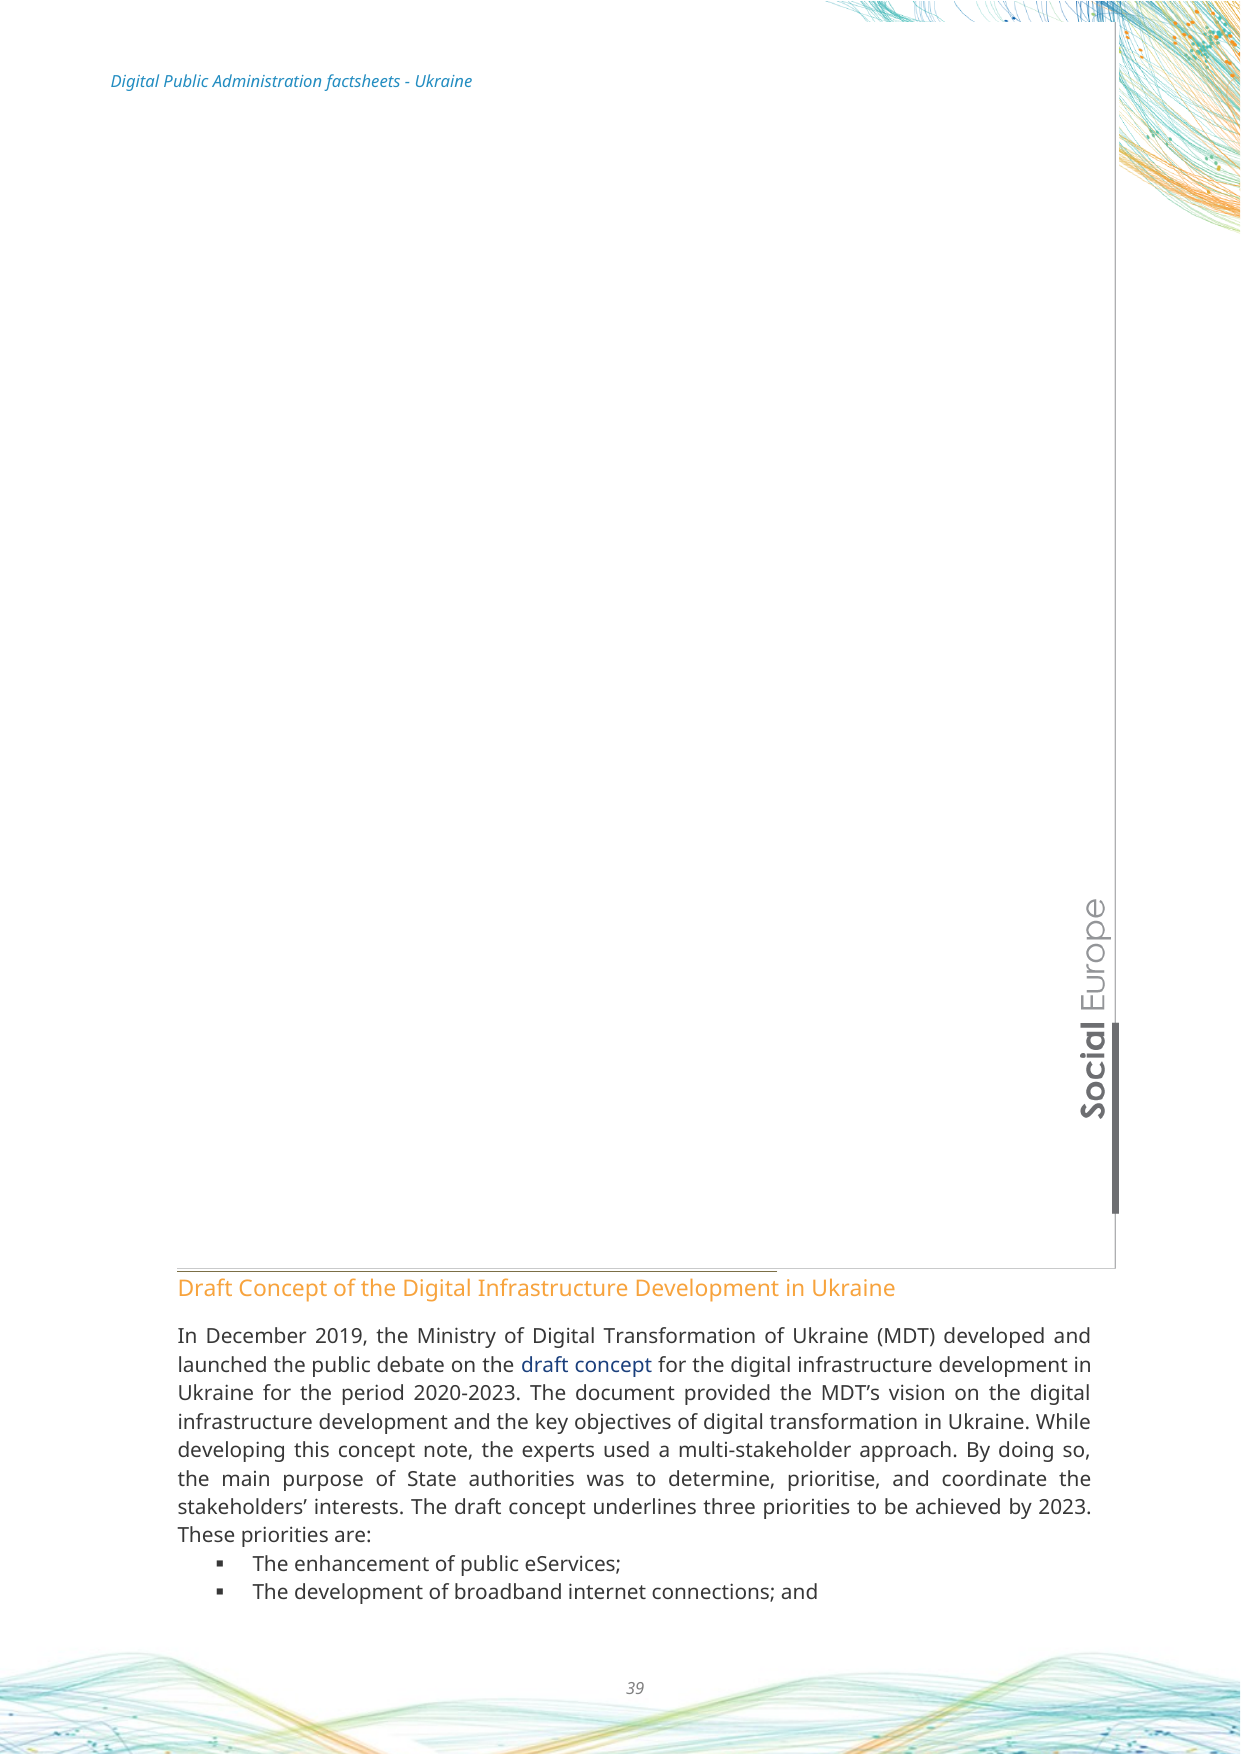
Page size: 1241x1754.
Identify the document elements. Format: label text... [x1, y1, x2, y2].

text In December 2019, the Ministry of Digital Transformation of Ukraine (MDT) developed and launched the public debate on the draft concept for the digital infrastructure development in Ukraine for the period 2020-2023. The document provided the MDT’s vision on the digital infrastructure development and the key objectives of digital transformation in Ukraine. While developing this concept note, the experts used a multi-stakeholder approach. By doing so, the main purpose of State authorities was to determine, prioritise, and coordinate the stakeholders’ interests. The draft concept underlines three priorities to be achieved by 2023. These priorities are: [177, 1322, 1092, 1549]
picture [0, 1628, 1241, 1754]
picture [177, 1, 1241, 1269]
subtitle Draft Concept of the Digital Infrastructure Development in Ukraine [177, 1272, 1092, 1303]
list The enhancement of public eServices; [215, 1549, 1092, 1577]
list The development of broadband internet connections; and [215, 1577, 1092, 1606]
